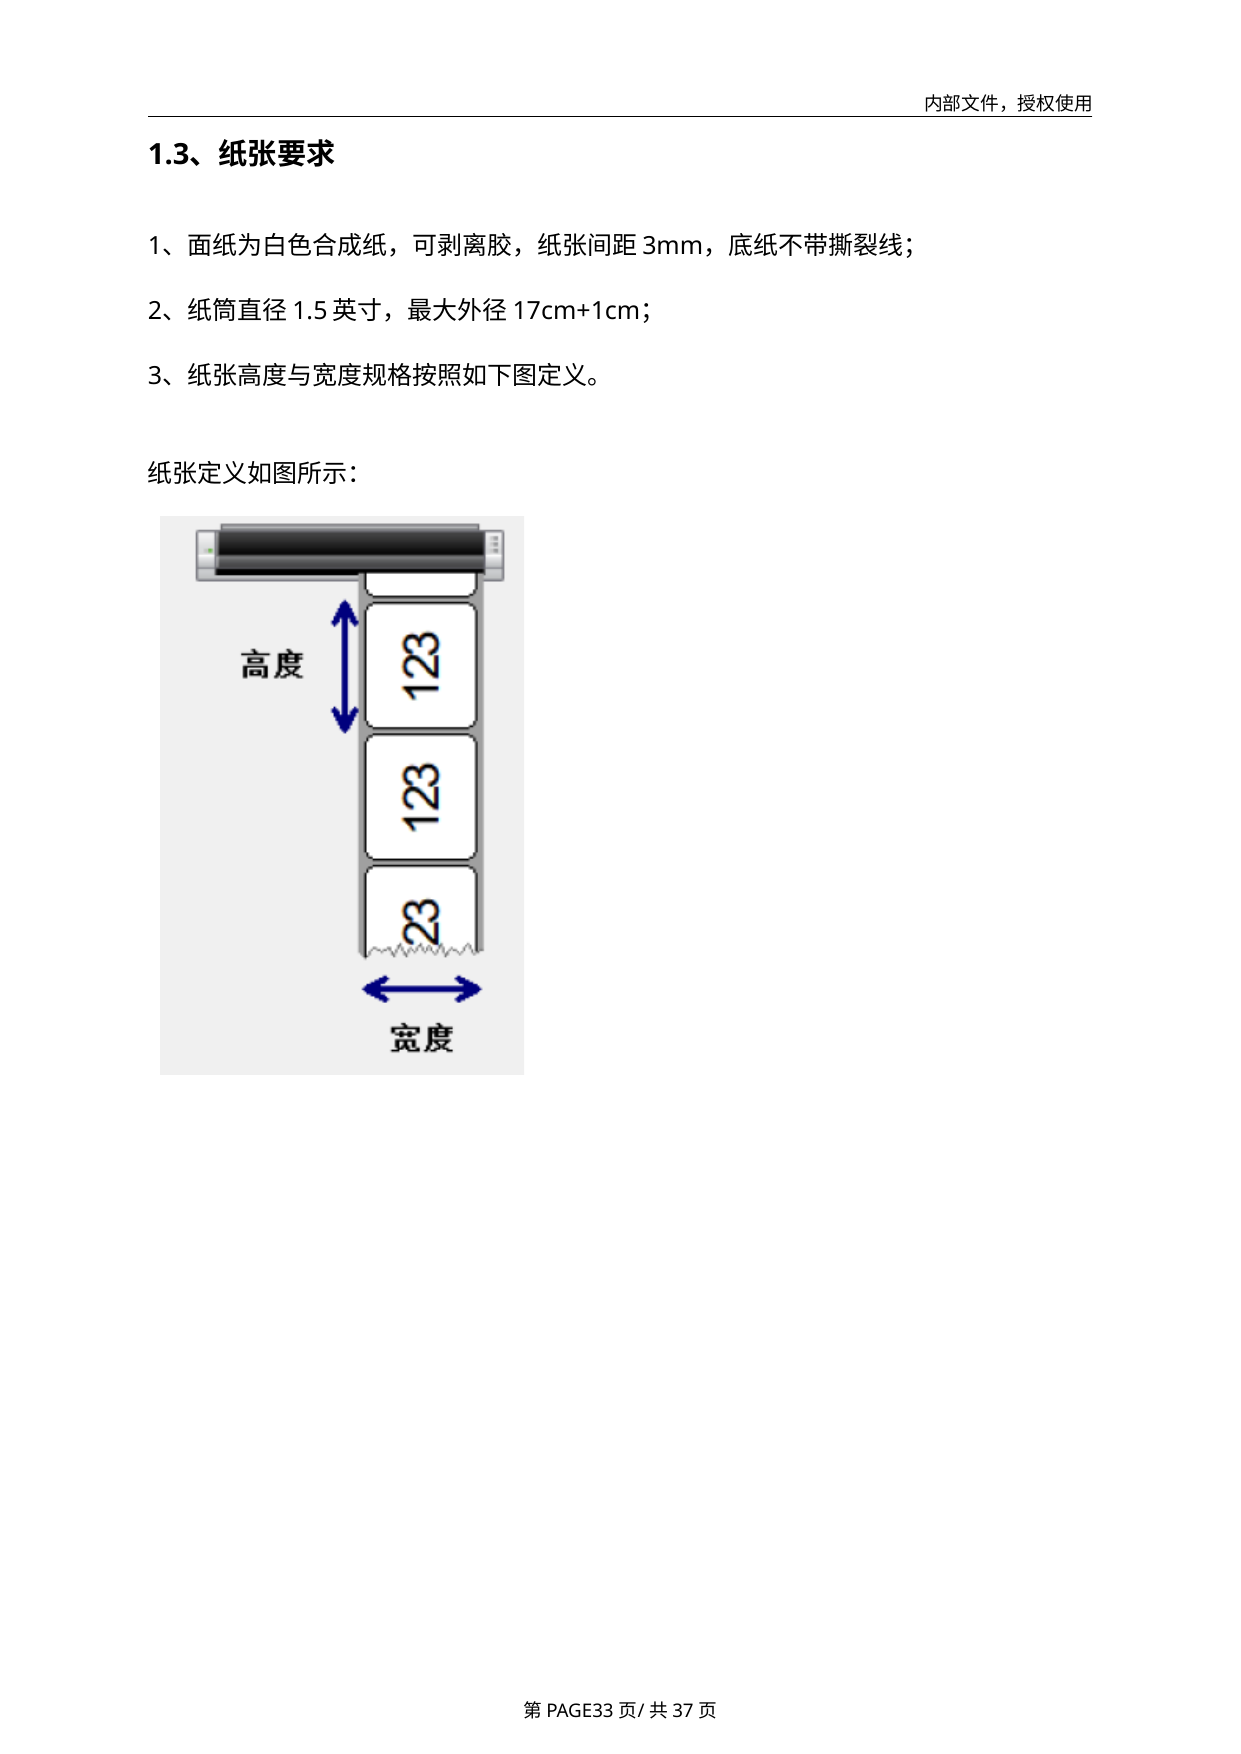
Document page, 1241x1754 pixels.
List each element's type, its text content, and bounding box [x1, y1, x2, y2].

text 1、面纸为白色合成纸，可剥离胶，纸张间距3mm，底纸不带撕裂线； [148, 211, 1092, 276]
text 3、纸张高度与宽度规格按照如下图定义。 [148, 341, 1092, 406]
text 纸张定义如图所示： [148, 439, 1092, 504]
picture [160, 516, 525, 1075]
text 2、纸筒直径1.5英寸，最大外径17cm+1cm； [148, 276, 1092, 341]
subtitle 1.3、纸张要求 [148, 119, 1092, 184]
